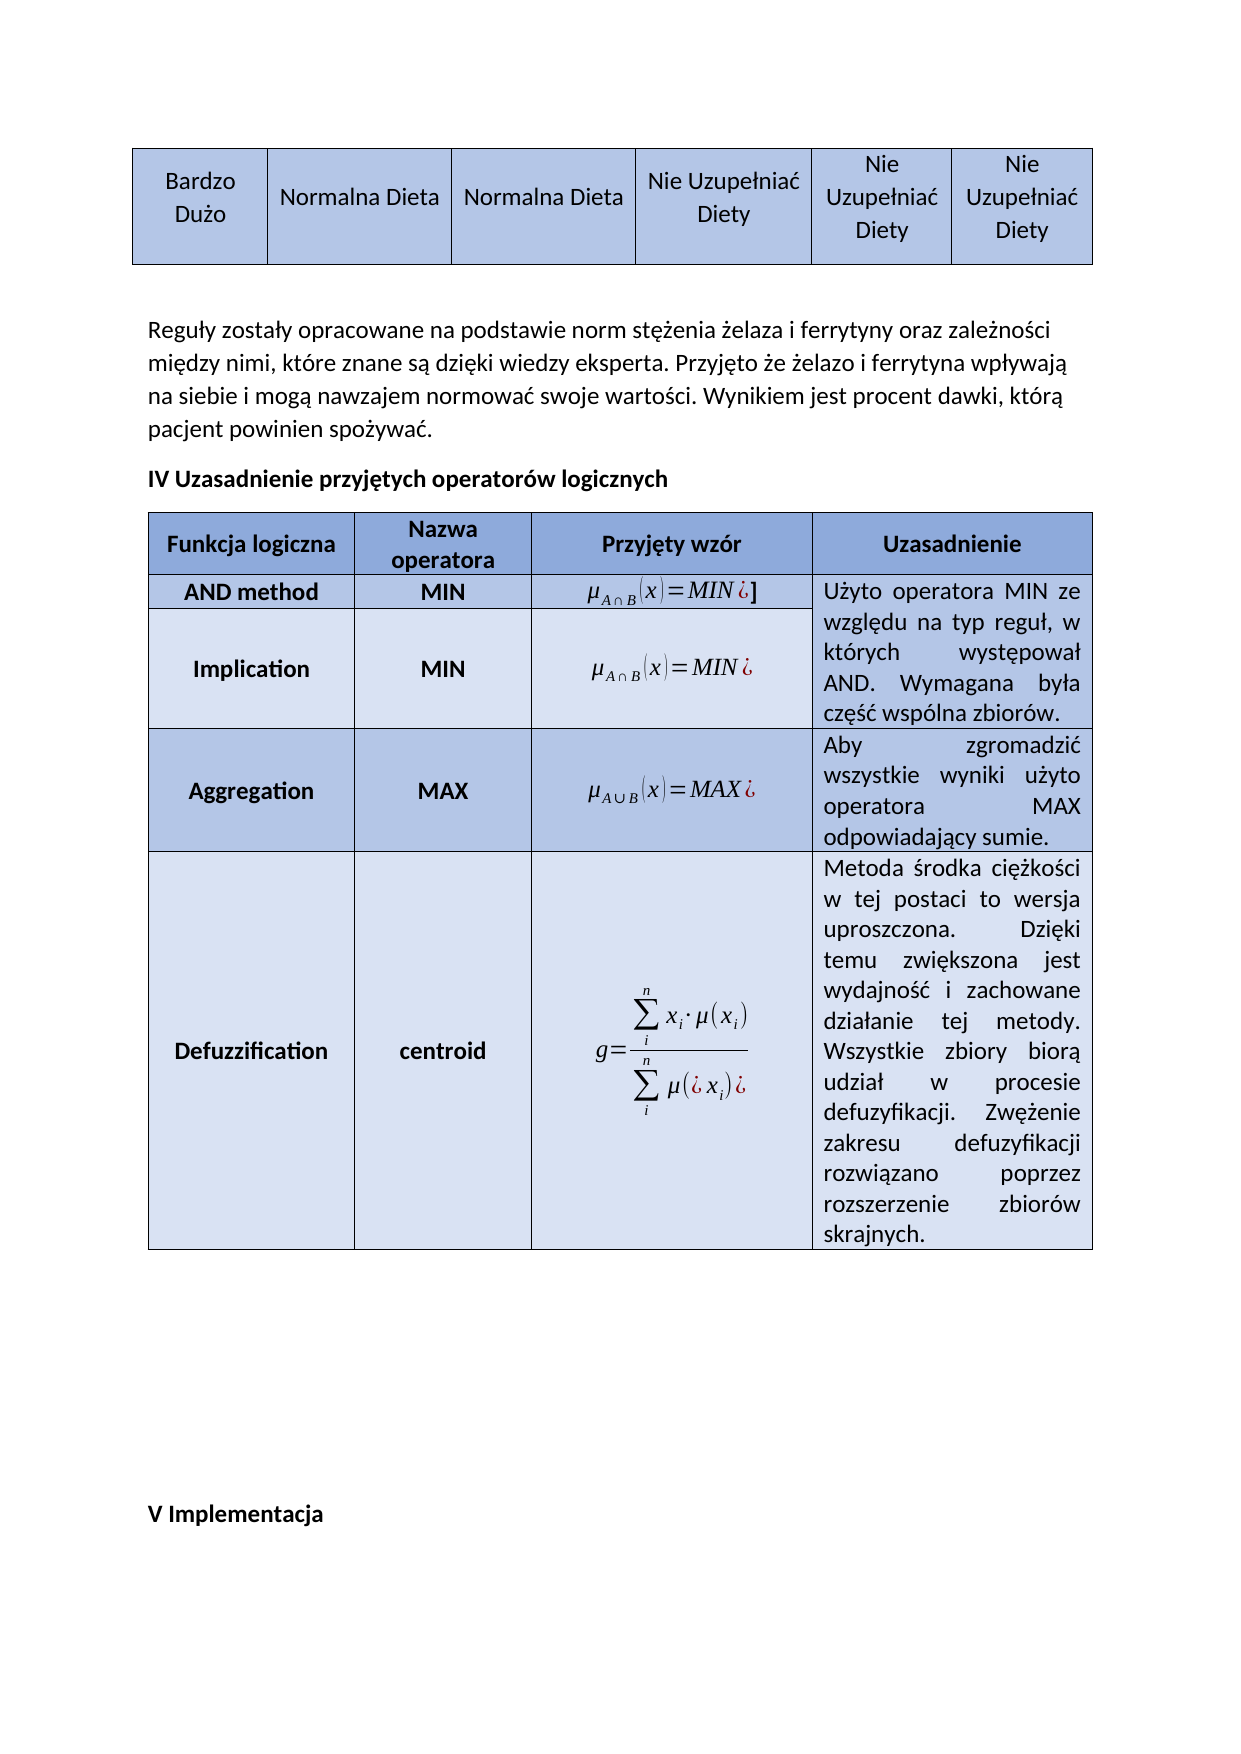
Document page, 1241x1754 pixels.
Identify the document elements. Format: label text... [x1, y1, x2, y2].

table_cell Normalna Dieta [268, 149, 451, 264]
table_cell ] [532, 575, 812, 608]
table_cell MIN [355, 609, 531, 728]
text V Implementacja [148, 1498, 1093, 1528]
table_cell Bardzo Dużo [133, 149, 267, 264]
table_header Przyjęty wzór [532, 513, 812, 574]
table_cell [636, 149, 811, 264]
table_cell Implication [149, 609, 354, 728]
table_cell Aby zgromadzić wszystkie wyniki użyto operatora MAX odpowiadający sumie. [813, 729, 1092, 851]
table_cell MIN [355, 575, 531, 608]
table_cell Aggregation [149, 729, 354, 851]
table_cell MAX [355, 729, 531, 851]
table_cell Metoda środka ciężkości w tej postaci to wersja uproszczona. Dzięki temu zwiększona jest wydajność i zachowane działanie tej metody. Wszystkie zbiory biorą udział w procesie defuzyfikacji. Zwężenie zakresu defuzyfikacji rozwiązano poprzez rozszerzenie zbiorów skrajnych. [813, 852, 1092, 1249]
table_cell Defuzzification [149, 852, 354, 1249]
table_header Nazwa operatora [355, 513, 531, 574]
table_cell AND method [149, 575, 354, 608]
text Reguły zostały opracowane na podstawie norm stężenia żelaza i ferrytyny oraz zależności między nimi, które znane są dzięki wiedzy eksperta. Przyjęto że żelazo i ferrytyna wpływają na siebie i mogą nawzajem normować swoje wartości. Wynikiem jest procent dawki, którą pacjent powinien spożywać. [148, 314, 1093, 444]
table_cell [952, 149, 1092, 264]
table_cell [812, 149, 951, 264]
table_header Uzasadnienie [813, 513, 1092, 574]
table_cell centroid [355, 852, 531, 1249]
table_cell Użyto operatora MIN ze względu na typ reguł, w których występował AND. Wymagana była część wspólna zbiorów. [813, 575, 1092, 728]
text IV Uzasadnienie przyjętych operatorów logicznych [148, 463, 1093, 493]
table_header Funkcja logiczna [149, 513, 354, 574]
table_cell [532, 852, 812, 1249]
table_cell [532, 609, 812, 728]
table_cell [532, 729, 812, 851]
table_cell Normalna Dieta [452, 149, 635, 264]
